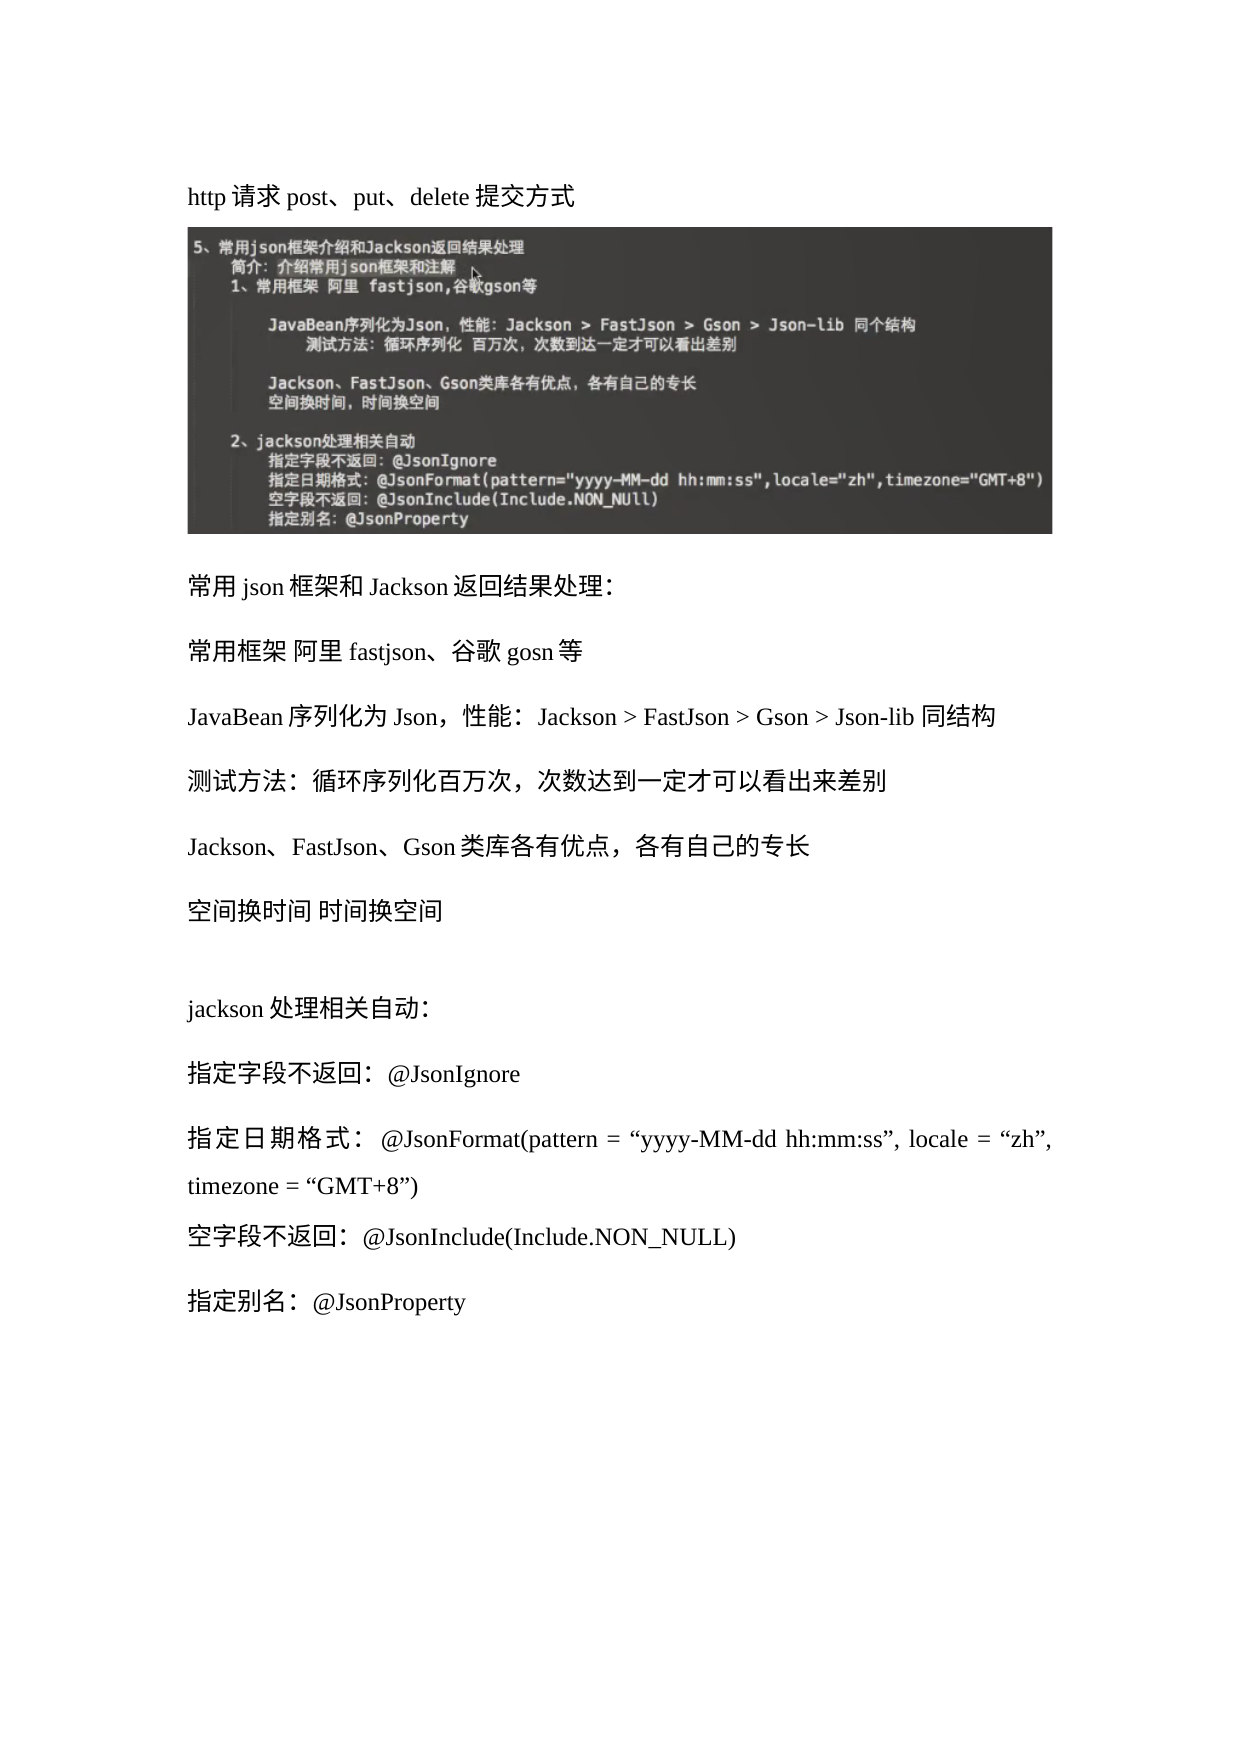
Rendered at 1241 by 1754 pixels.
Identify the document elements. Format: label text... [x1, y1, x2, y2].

text 指定字段不返回：@JsonIgnore [187, 1039, 1053, 1104]
text Jackson、FastJson、Gson类库各有优点，各有自己的专长 [187, 812, 1053, 877]
text 空间换时间 时间换空间 [187, 877, 1053, 942]
picture [187, 227, 1053, 534]
text http请求post、put、delete提交方式 [187, 162, 1053, 227]
text JavaBean序列化为Json，性能：Jackson > FastJson > Gson > Json-lib 同结构 [187, 682, 1053, 747]
text 常用框架 阿里 fastjson、谷歌gosn等 [187, 617, 1053, 682]
text 指定别名：@JsonProperty [187, 1267, 1053, 1332]
text 测试方法：循环序列化百万次，次数达到一定才可以看出来差别 [187, 747, 1053, 812]
text 常用json框架和Jackson返回结果处理： [187, 552, 1053, 617]
text 指定日期格式：@JsonFormat(pattern = “yyyy-MM-dd hh:mm:ss”, locale = “zh”, timezone = “GMT+8”) [187, 1104, 1053, 1202]
text 空字段不返回：@JsonInclude(Include.NON_NULL) [187, 1202, 1053, 1267]
text jackson处理相关自动： [187, 974, 1053, 1039]
